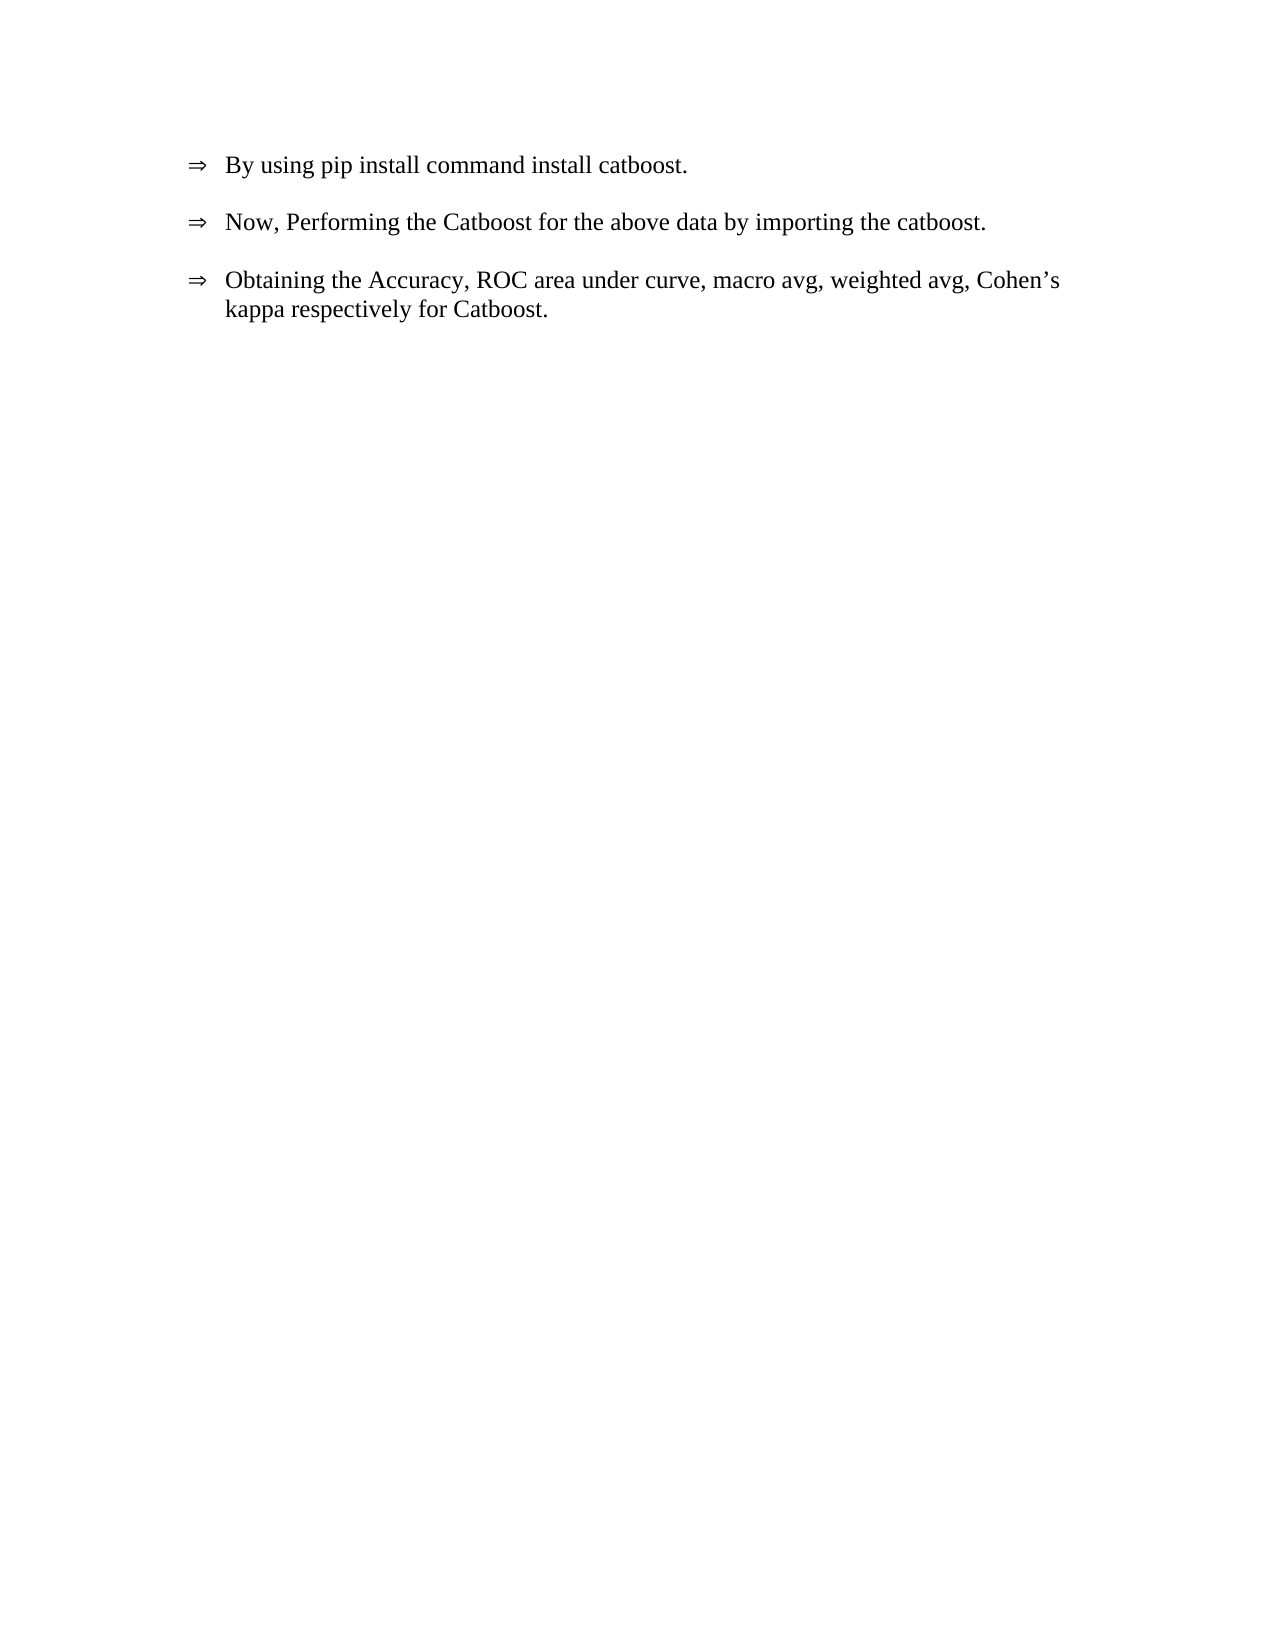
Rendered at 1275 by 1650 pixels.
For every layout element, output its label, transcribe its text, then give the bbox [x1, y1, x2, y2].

list By using pip install command install catboost. [187, 150, 1125, 179]
list Now, Performing the Catboost for the above data by importing the catboost. [187, 207, 1125, 236]
list Obtaining the Accuracy, ROC area under curve, macro avg, weighted avg, Cohen’s kappa respectively for Catboost. [187, 265, 1125, 322]
